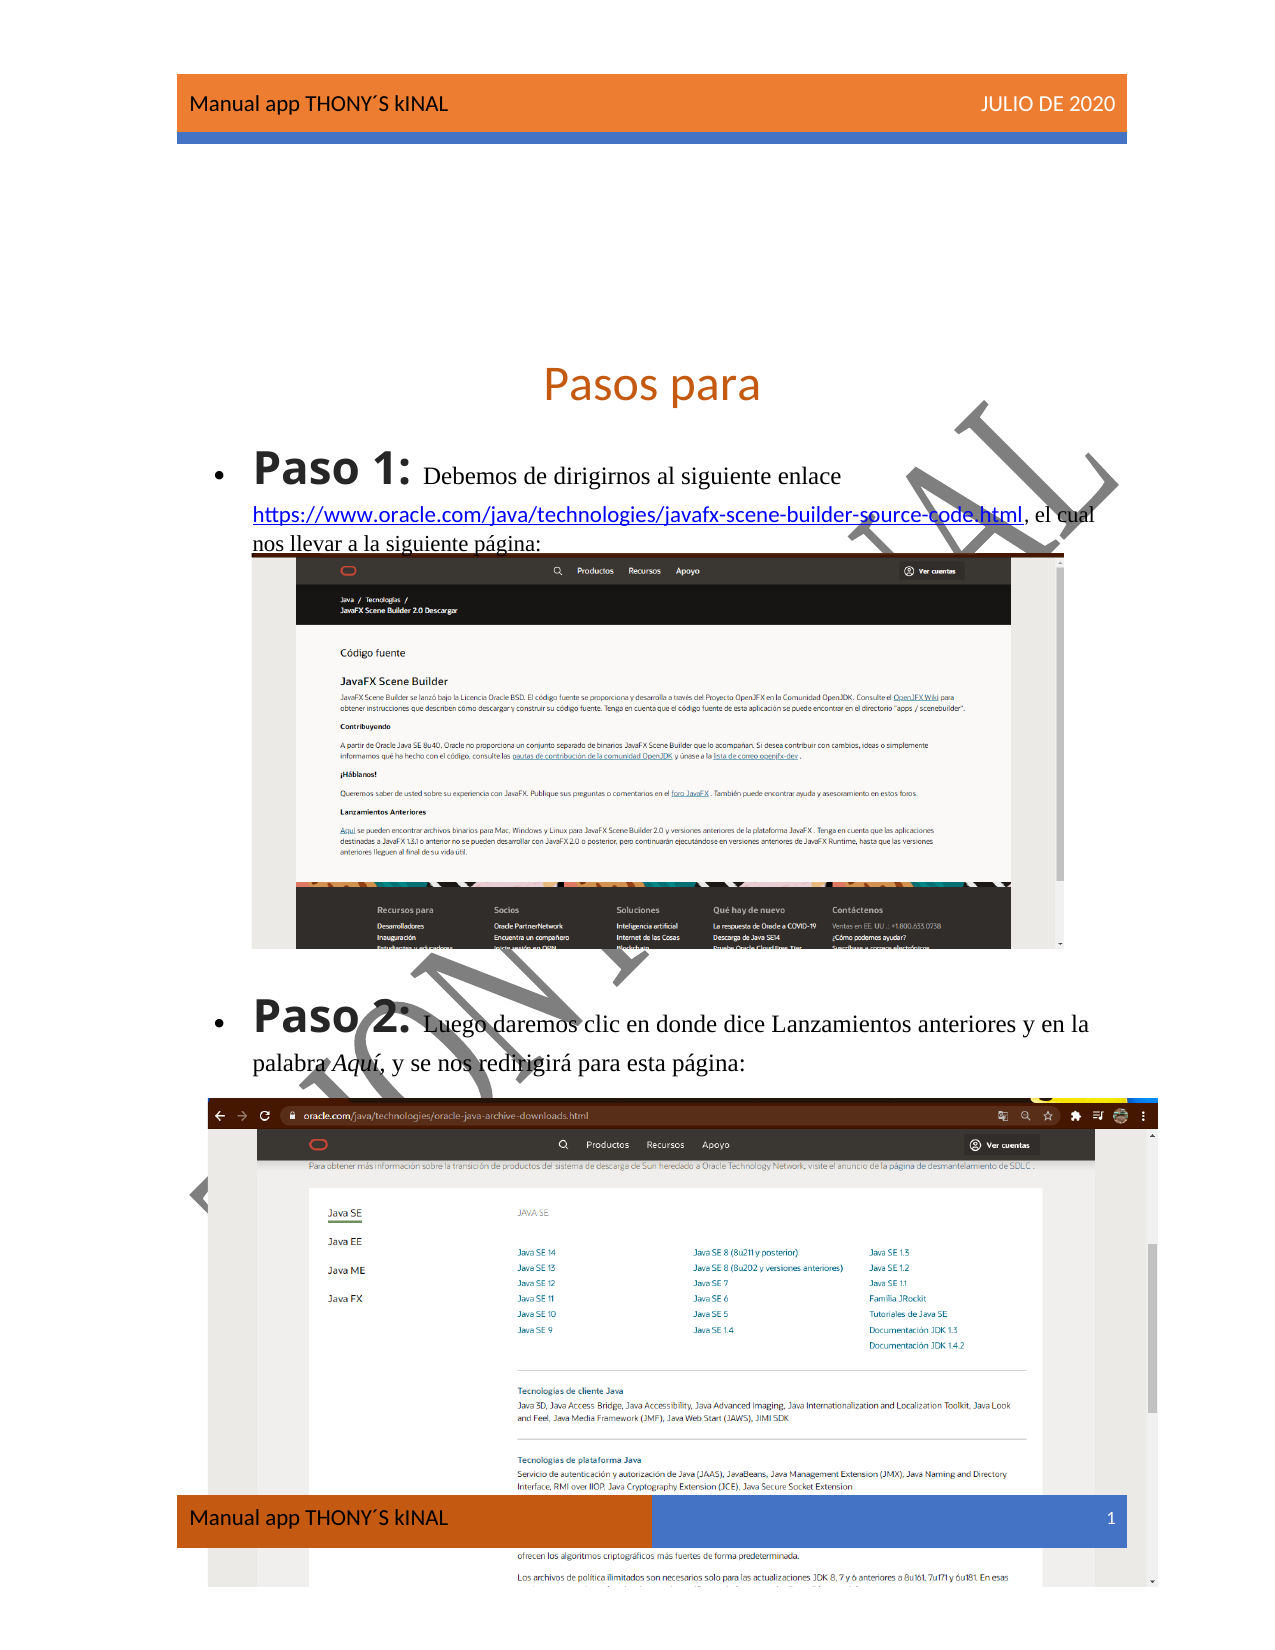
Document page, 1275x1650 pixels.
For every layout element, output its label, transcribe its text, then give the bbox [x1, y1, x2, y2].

list Paso 2: Luego daremos clic en donde dice Lanzamientos anteriores y en la palabra Aquí, y se nos redirigirá para esta página: [215, 984, 1127, 1077]
picture [251, 556, 1064, 949]
list Paso 1: Debemos de dirigirnos al siguiente enlace https://www.oracle.com/java/technologies/javafx-scene-builder-source-code.html, el cual nos llevar a la siguiente página: [215, 435, 1127, 556]
picture [207, 1098, 1158, 1587]
